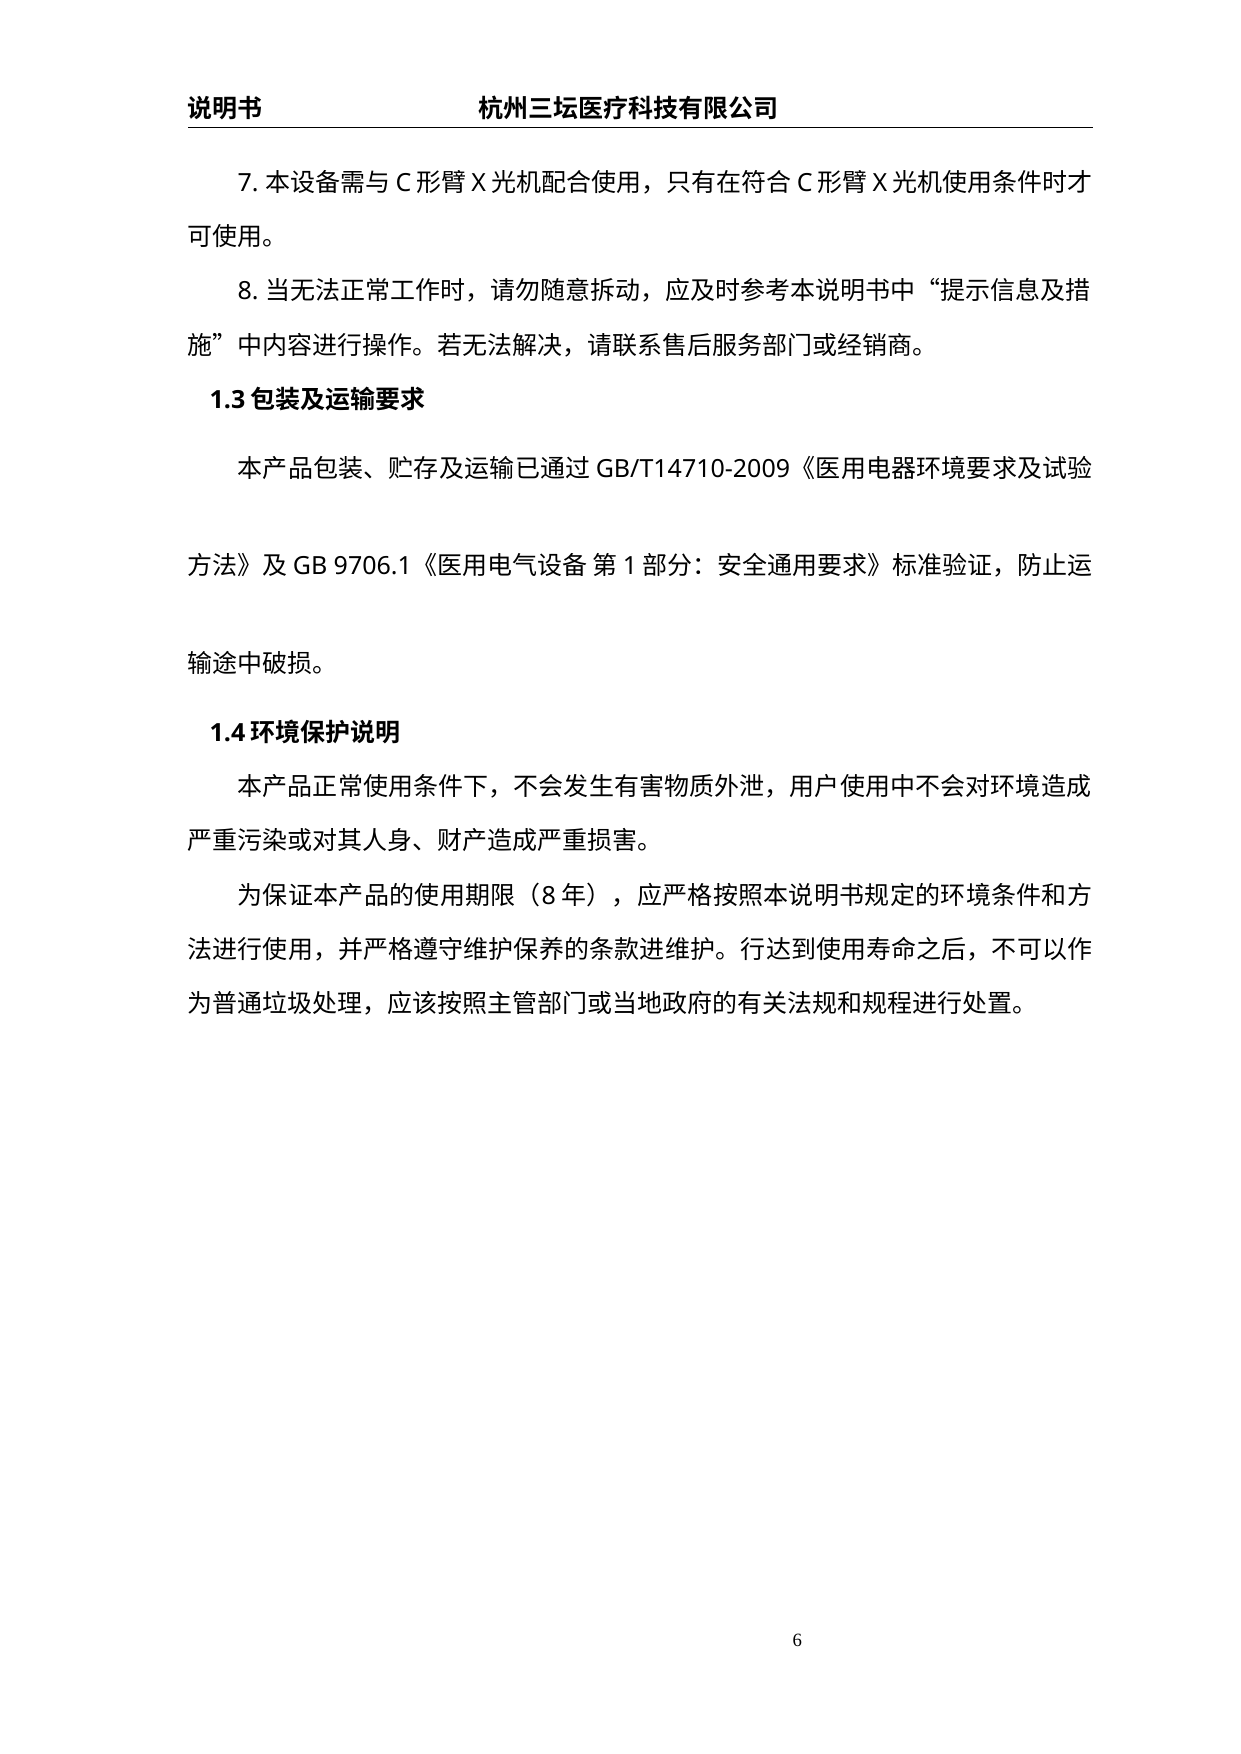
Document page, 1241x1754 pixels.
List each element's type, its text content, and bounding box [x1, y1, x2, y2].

text 本产品包装、贮存及运输已通过GB/T14710-2009《医用电器环境要求及试验方法》及GB 9706.1《医用电气设备 第1部分：安全通用要求》标准验证，防止运输途中破损。 [187, 434, 1093, 694]
subtitle 1.3包装及运输要求 [209, 379, 1071, 416]
list 8. 当无法正常工作时，请勿随意拆动，应及时参考本说明书中“提示信息及措施”中内容进行操作。若无法解决，请联系售后服务部门或经销商。 [187, 271, 1093, 361]
text 本产品正常使用条件下，不会发生有害物质外泄，用户使用中不会对环境造成严重污染或对其人身、财产造成严重损害。 [187, 766, 1093, 857]
subtitle 1.4环境保护说明 [209, 712, 1071, 748]
text 7. 本设备需与C形臂X光机配合使用，只有在符合C形臂X光机使用条件时才可使用。 [187, 162, 1093, 253]
text 为保证本产品的使用期限（8年），应严格按照本说明书规定的环境条件和方法进行使用，并严格遵守维护保养的条款进维护。行达到使用寿命之后，不可以作为普通垃圾处理，应该按照主管部门或当地政府的有关法规和规程进行处置。 [187, 875, 1093, 1020]
